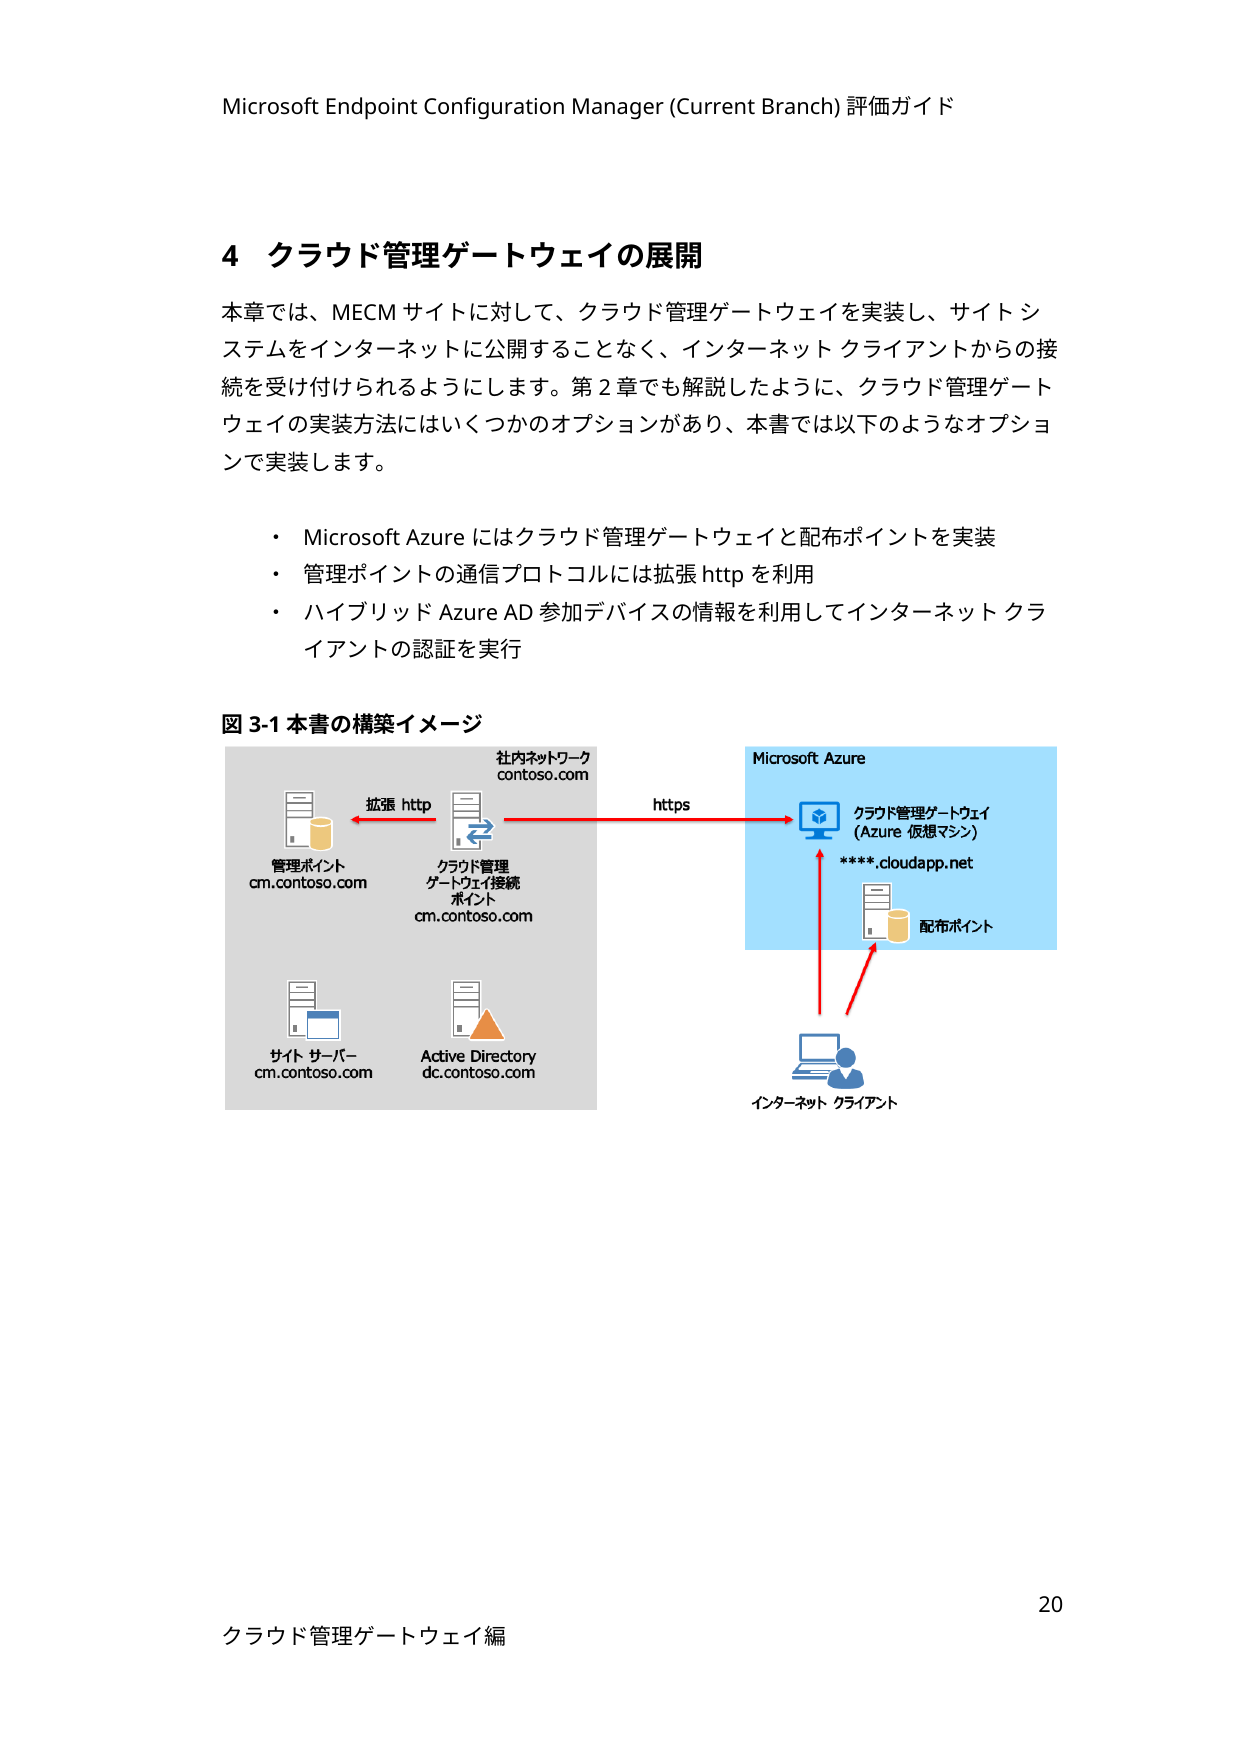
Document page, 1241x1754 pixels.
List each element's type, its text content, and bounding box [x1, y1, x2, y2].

list Microsoft Azure にはクラウド管理ゲートウェイと配布ポイントを実装 [265, 517, 1063, 554]
list 管理ポイントの通信プロトコルには拡張 http を利用 [265, 554, 1063, 592]
picture [221, 741, 1062, 1117]
list ハイブリッド Azure AD 参加デバイスの情報を利用してインターネット クライアントの認証を実行 [265, 592, 1063, 667]
subtitle クラウド管理ゲートウェイの展開 [222, 217, 1063, 292]
text 本章では、MECM サイトに対して、クラウド管理ゲートウェイを実装し、サイト システムをインターネットに公開することなく、インターネット クライアントからの接続を受け付けられるようにします。第 2 章でも解説したように、クラウド管理ゲートウェイの実装方法にはいくつかのオプションがあり、本書では以下のようなオプションで実装します。 [222, 292, 1063, 479]
text 図 3-1 本書の構築イメージ [222, 704, 1063, 742]
